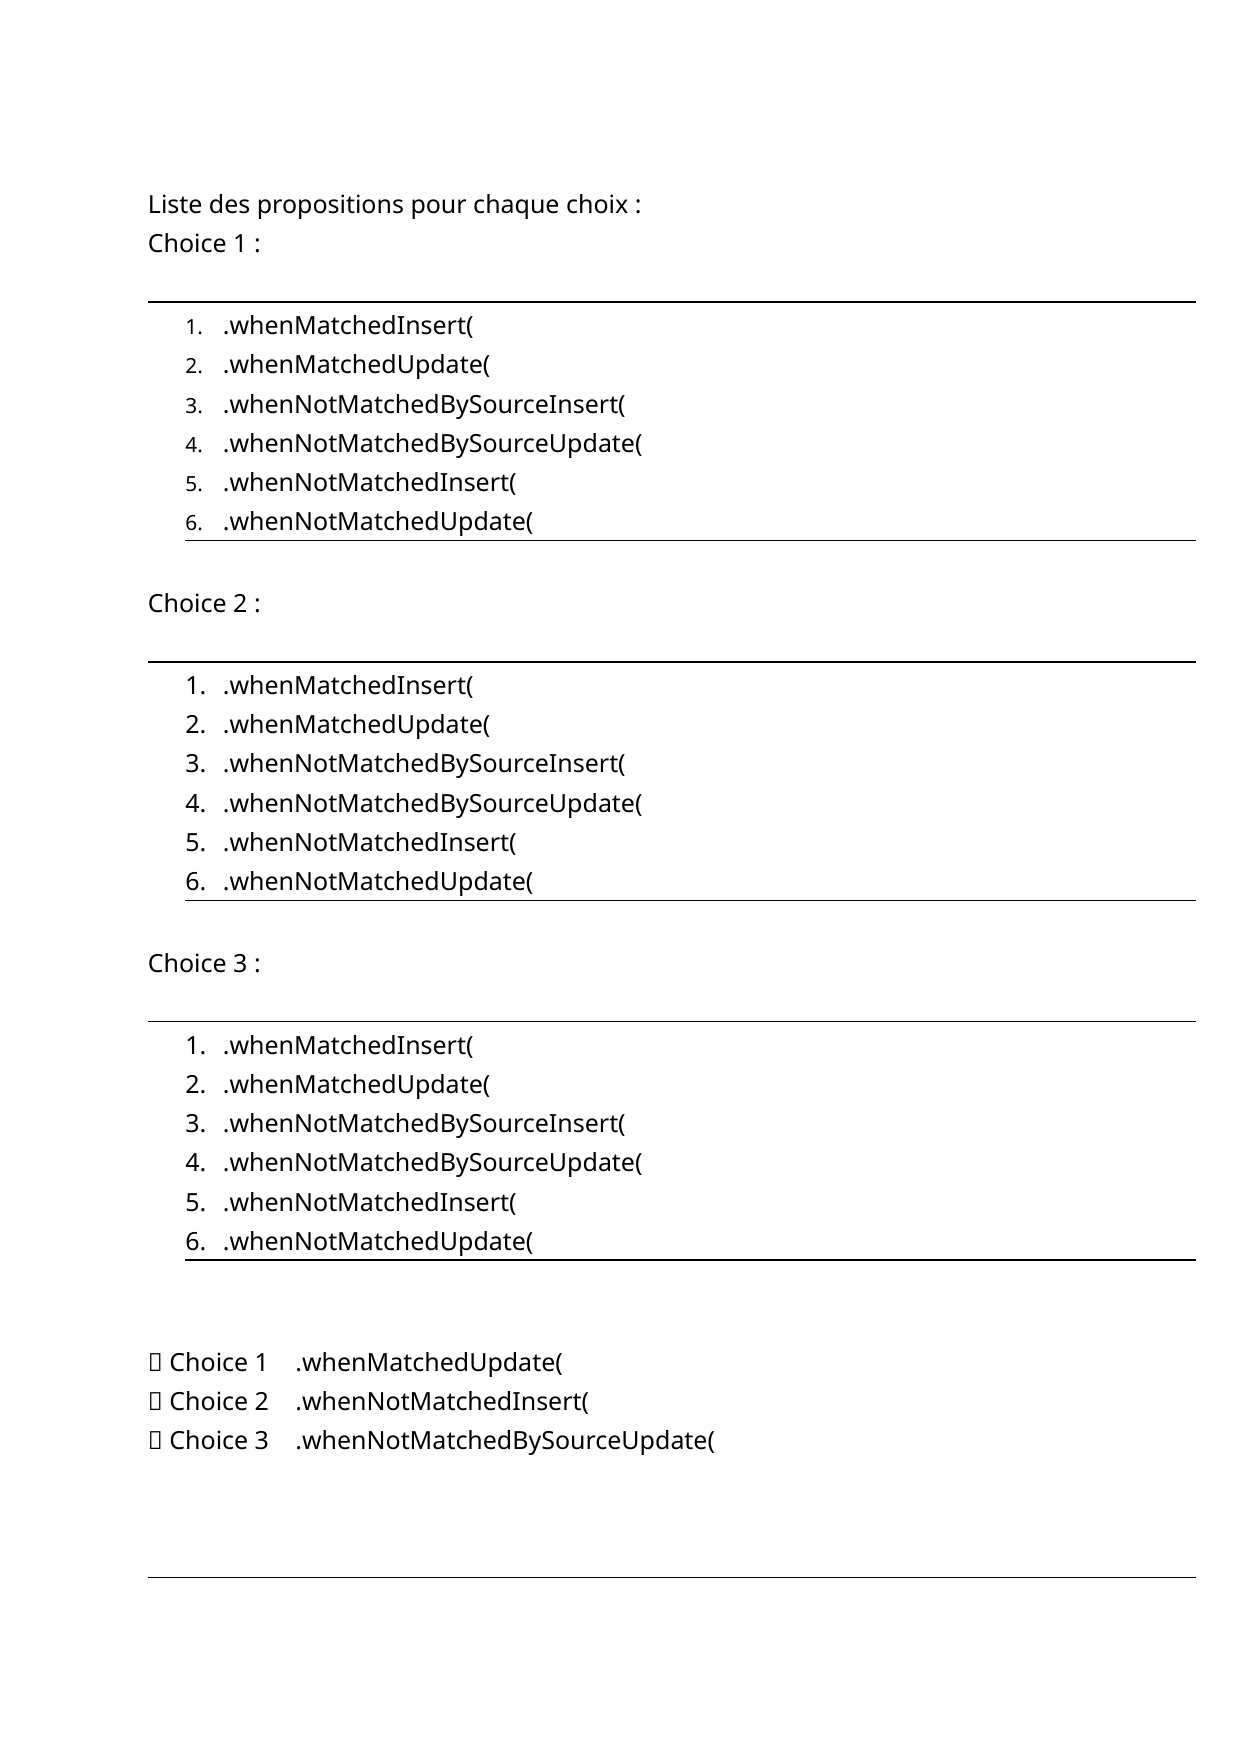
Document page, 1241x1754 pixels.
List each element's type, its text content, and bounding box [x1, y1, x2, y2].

list .whenNotMatchedBySourceInsert( [185, 386, 1196, 420]
list .whenNotMatchedBySourceUpdate( [185, 785, 1196, 819]
list .whenNotMatchedBySourceInsert( [185, 746, 1196, 780]
list .whenNotMatchedUpdate( [185, 1223, 1196, 1259]
text ✅ Choice 3 .whenNotMatchedBySourceUpdate( [148, 1423, 1196, 1457]
list .whenNotMatchedBySourceInsert( [185, 1106, 1196, 1140]
text Choice 2 : [148, 586, 1196, 620]
list .whenNotMatchedBySourceUpdate( [185, 425, 1196, 459]
text Liste des propositions pour chaque choix : [148, 187, 1196, 221]
list .whenMatchedInsert( [185, 308, 1196, 342]
list .whenMatchedInsert( [185, 1027, 1196, 1062]
text Choice 3 : [148, 946, 1196, 979]
list .whenNotMatchedInsert( [185, 464, 1196, 499]
list .whenMatchedUpdate( [185, 1067, 1196, 1101]
list .whenNotMatchedUpdate( [185, 863, 1196, 900]
list .whenMatchedUpdate( [185, 347, 1196, 381]
text Choice 1 : [148, 226, 1196, 260]
list .whenMatchedInsert( [185, 668, 1196, 702]
list .whenNotMatchedUpdate( [185, 504, 1196, 540]
list .whenNotMatchedBySourceUpdate( [185, 1145, 1196, 1179]
list .whenNotMatchedInsert( [185, 824, 1196, 858]
list .whenMatchedUpdate( [185, 707, 1196, 741]
list .whenNotMatchedInsert( [185, 1184, 1196, 1218]
text ✅ Choice 2 .whenNotMatchedInsert( [148, 1384, 1196, 1418]
text ✅ Choice 1 .whenMatchedUpdate( [148, 1344, 1196, 1378]
